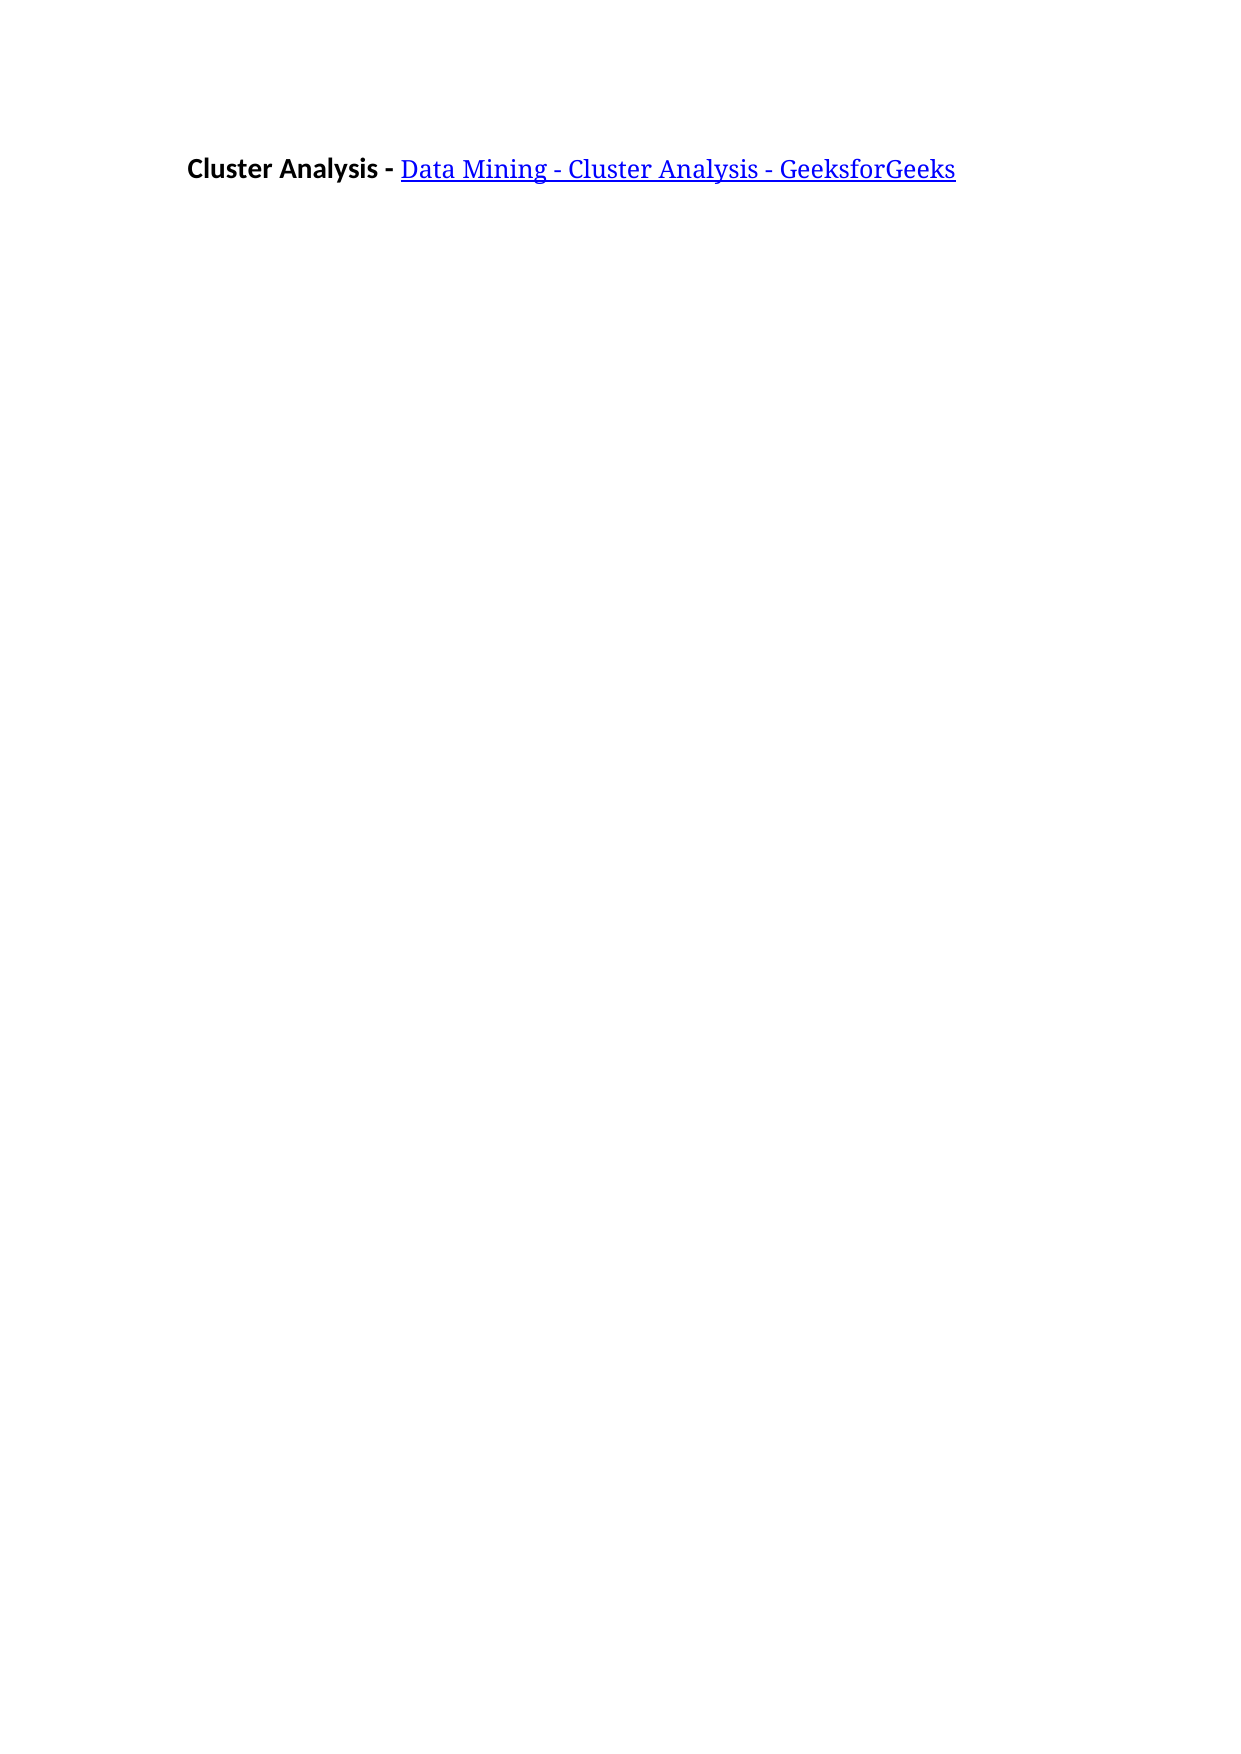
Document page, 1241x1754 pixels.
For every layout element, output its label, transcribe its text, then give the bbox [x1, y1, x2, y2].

list Cluster Analysis - Data Mining - Cluster Analysis - GeeksforGeeks [187, 150, 1053, 186]
